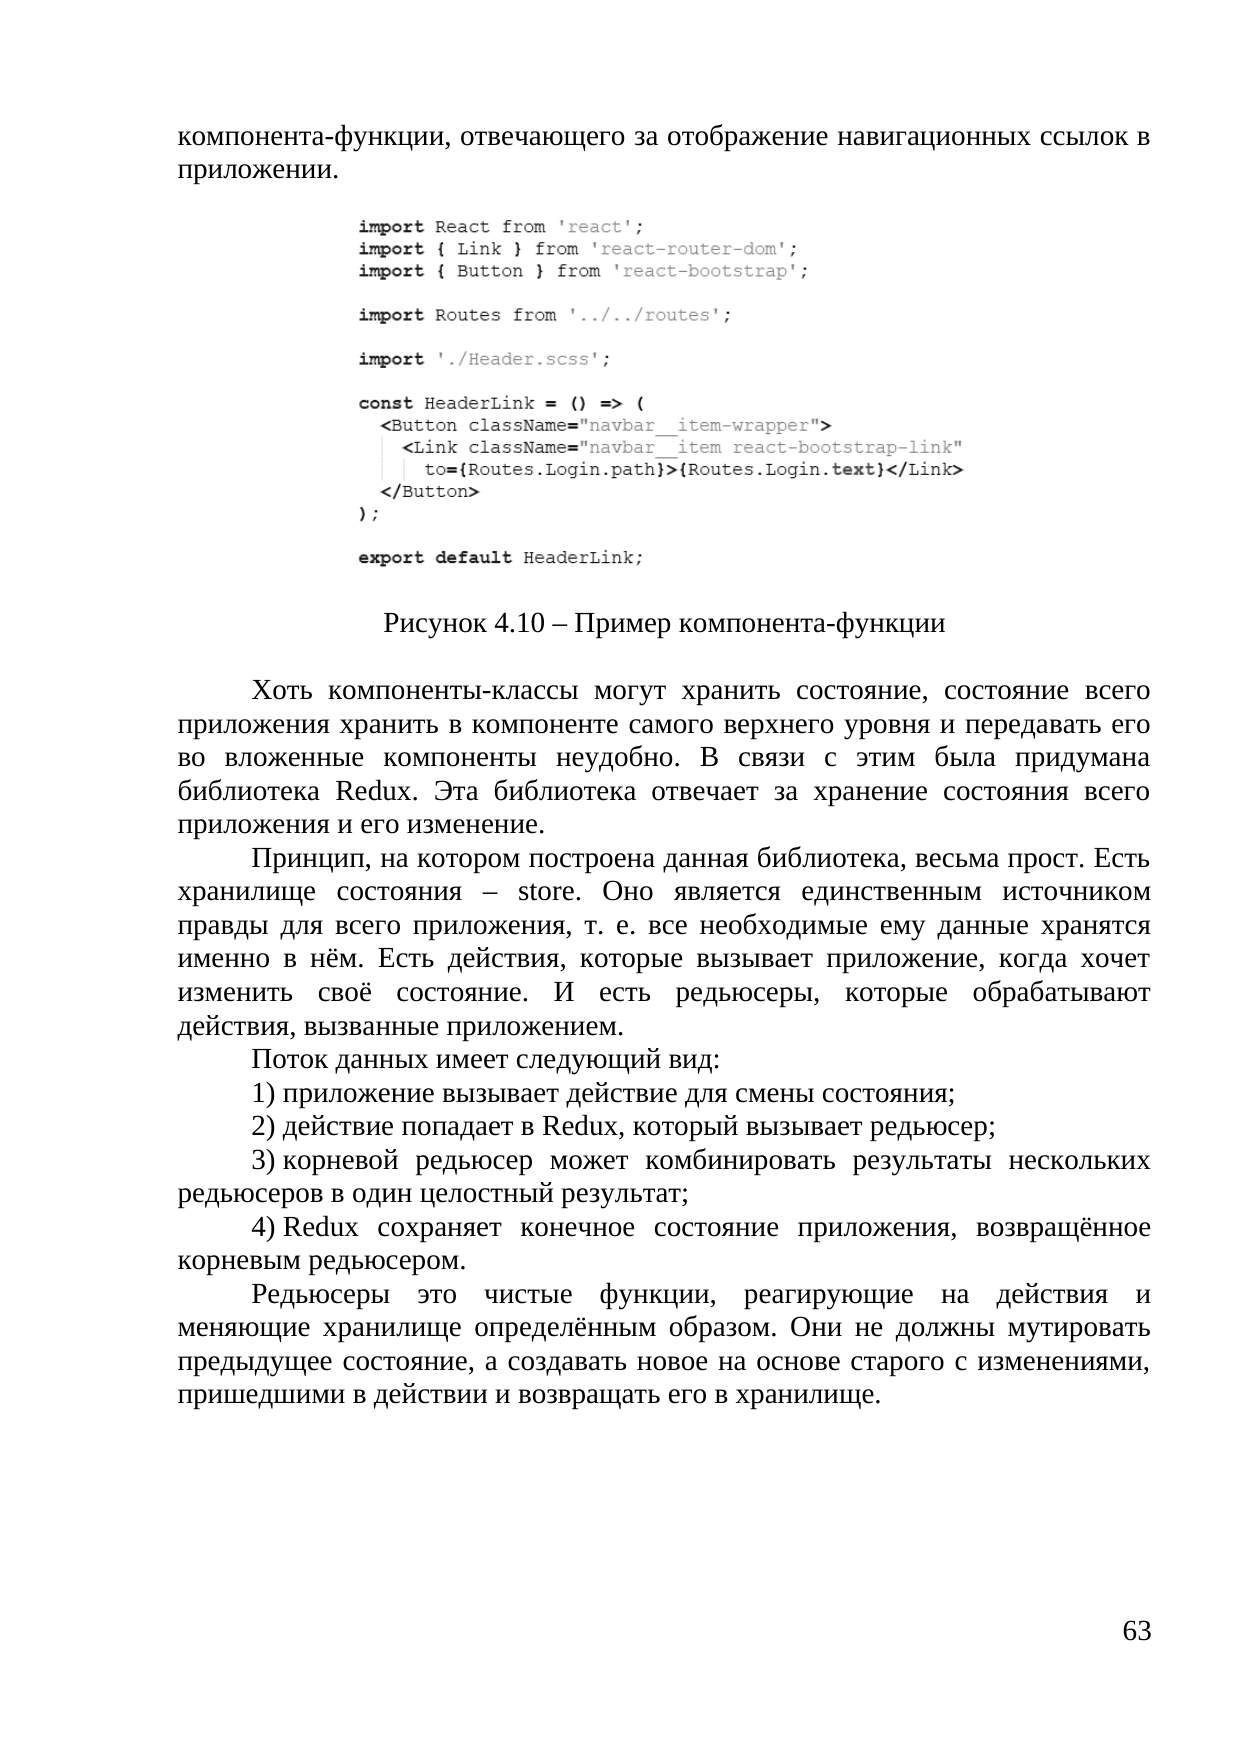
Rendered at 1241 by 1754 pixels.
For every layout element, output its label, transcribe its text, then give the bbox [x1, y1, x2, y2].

text Редьюсеры это чистые функции, реагирующие на действия и меняющие хранилище определённым образом. Они не должны мутировать предыдущее состояние, а создавать новое на основе старого с изменениями, пришедшими в действии и возвращать его в хранилище. [177, 1276, 1152, 1410]
list корневой редьюсер может комбинировать результаты нескольких редьюсеров в один целостный результат; [177, 1142, 1152, 1209]
list действие попадает в Redux, который вызывает редьюсер; [177, 1108, 1152, 1142]
text Рисунок 4.10 – Пример компонента-функции [177, 605, 1152, 639]
text Принцип, на котором построена данная библиотека, весьма прост. Есть хранилище состояния – store. Оно является единственным источником правды для всего приложения, т. е. все необходимые ему данные хранятся именно в нём. Есть действия, которые вызывает приложение, когда хочет изменить своё состояние. И есть редьюсеры, которые обрабатывают действия, вызванные приложением. [177, 840, 1152, 1041]
list приложение вызывает действие для смены состояния; [177, 1075, 1152, 1108]
text Поток данных имеет следующий вид: [177, 1041, 1152, 1075]
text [177, 118, 1152, 185]
list Redux сохраняет конечное состояние приложения, возвращённое корневым редьюсером. [177, 1209, 1152, 1276]
text Хоть компоненты-классы могут хранить состояние, состояние всего приложения хранить в компоненте самого верхнего уровня и передавать его во вложенные компоненты неудобно. В связи с этим была придумана библиотека Redux. Эта библиотека отвечает за хранение состояния всего приложения и его изменение. [177, 672, 1152, 840]
